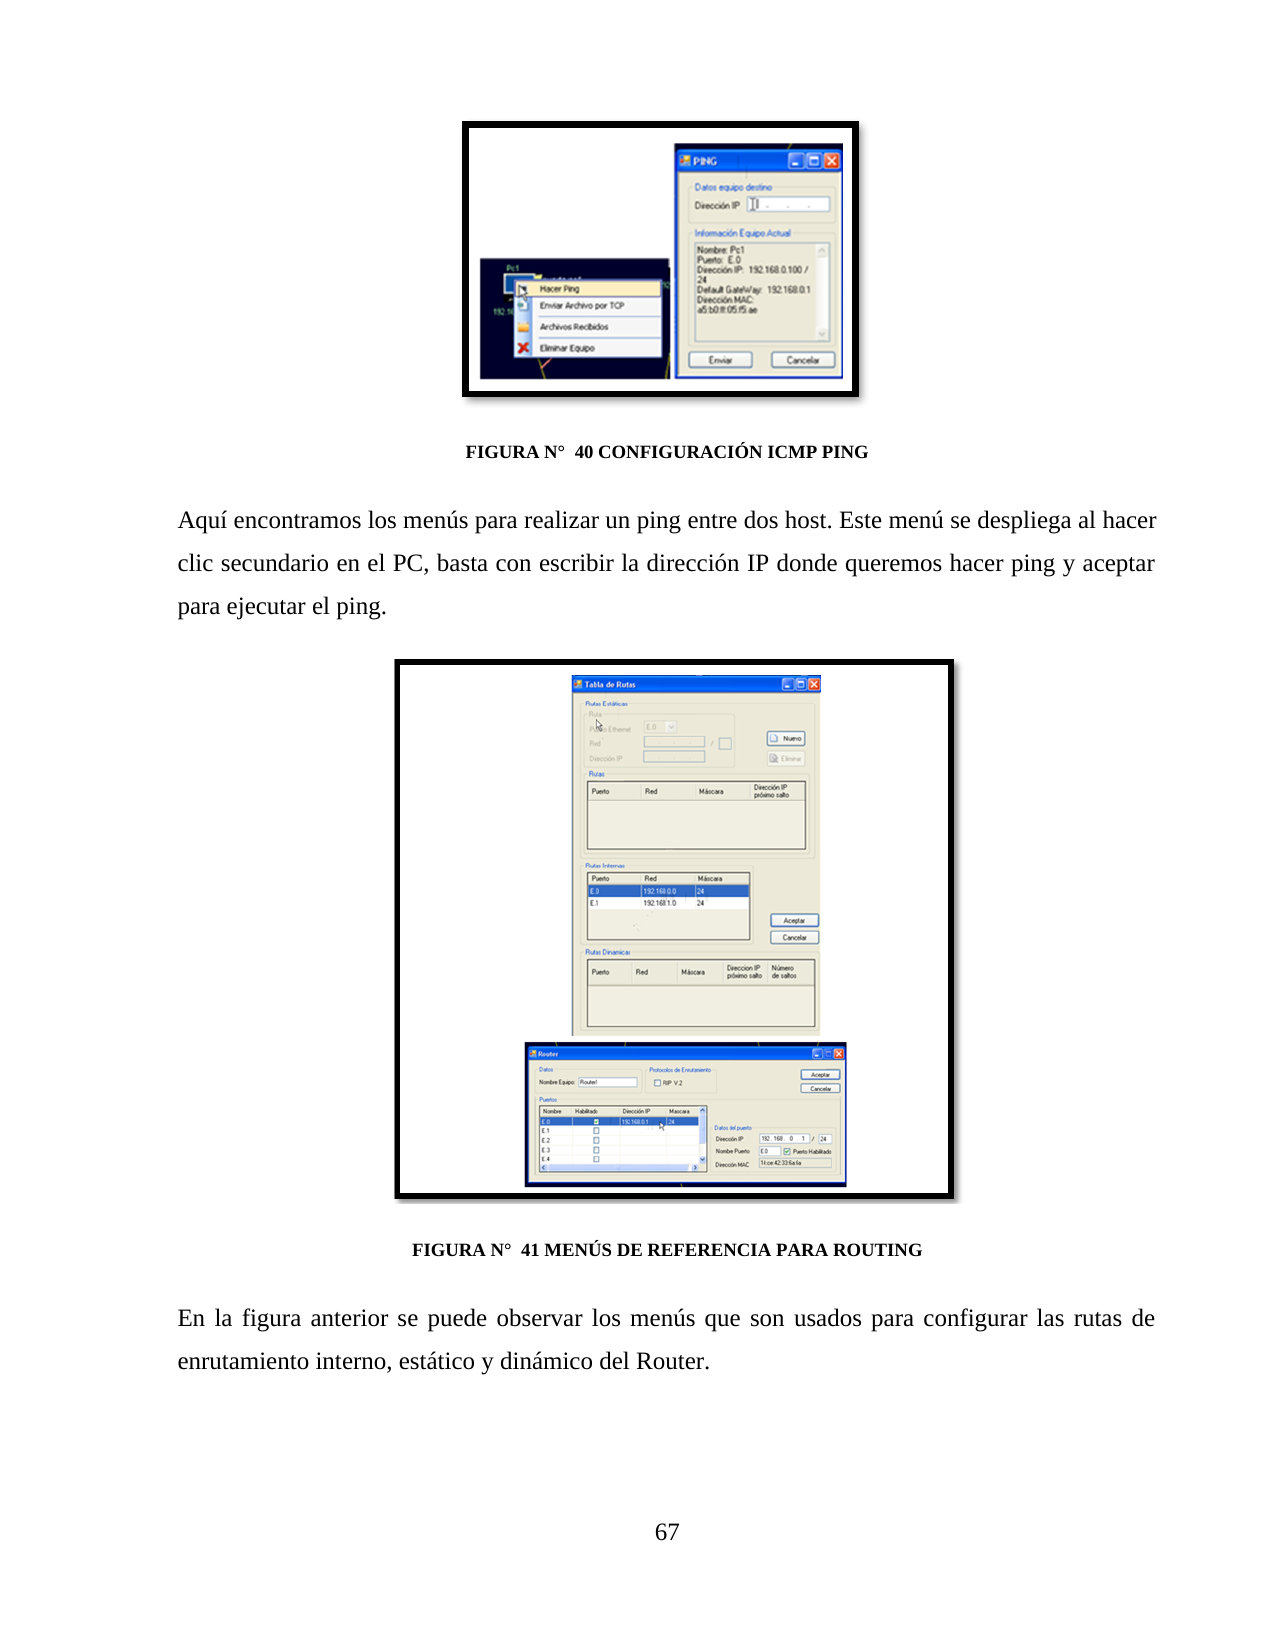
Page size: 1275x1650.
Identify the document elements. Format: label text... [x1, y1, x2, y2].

text En la figura anterior se puede observar los menús que son usados para configurar las rutas de enrutamiento interno, estático y dinámico del Router. [177, 1303, 1157, 1374]
text Aquí encontramos los menús para realizar un ping entre dos host. Este menú se despliega al hacer clic secundario en el PC, basta con escribir la dirección IP donde queremos hacer ping y aceptar para ejecutar el ping. [177, 505, 1157, 620]
picture [368, 655, 966, 1204]
picture [469, 128, 852, 391]
